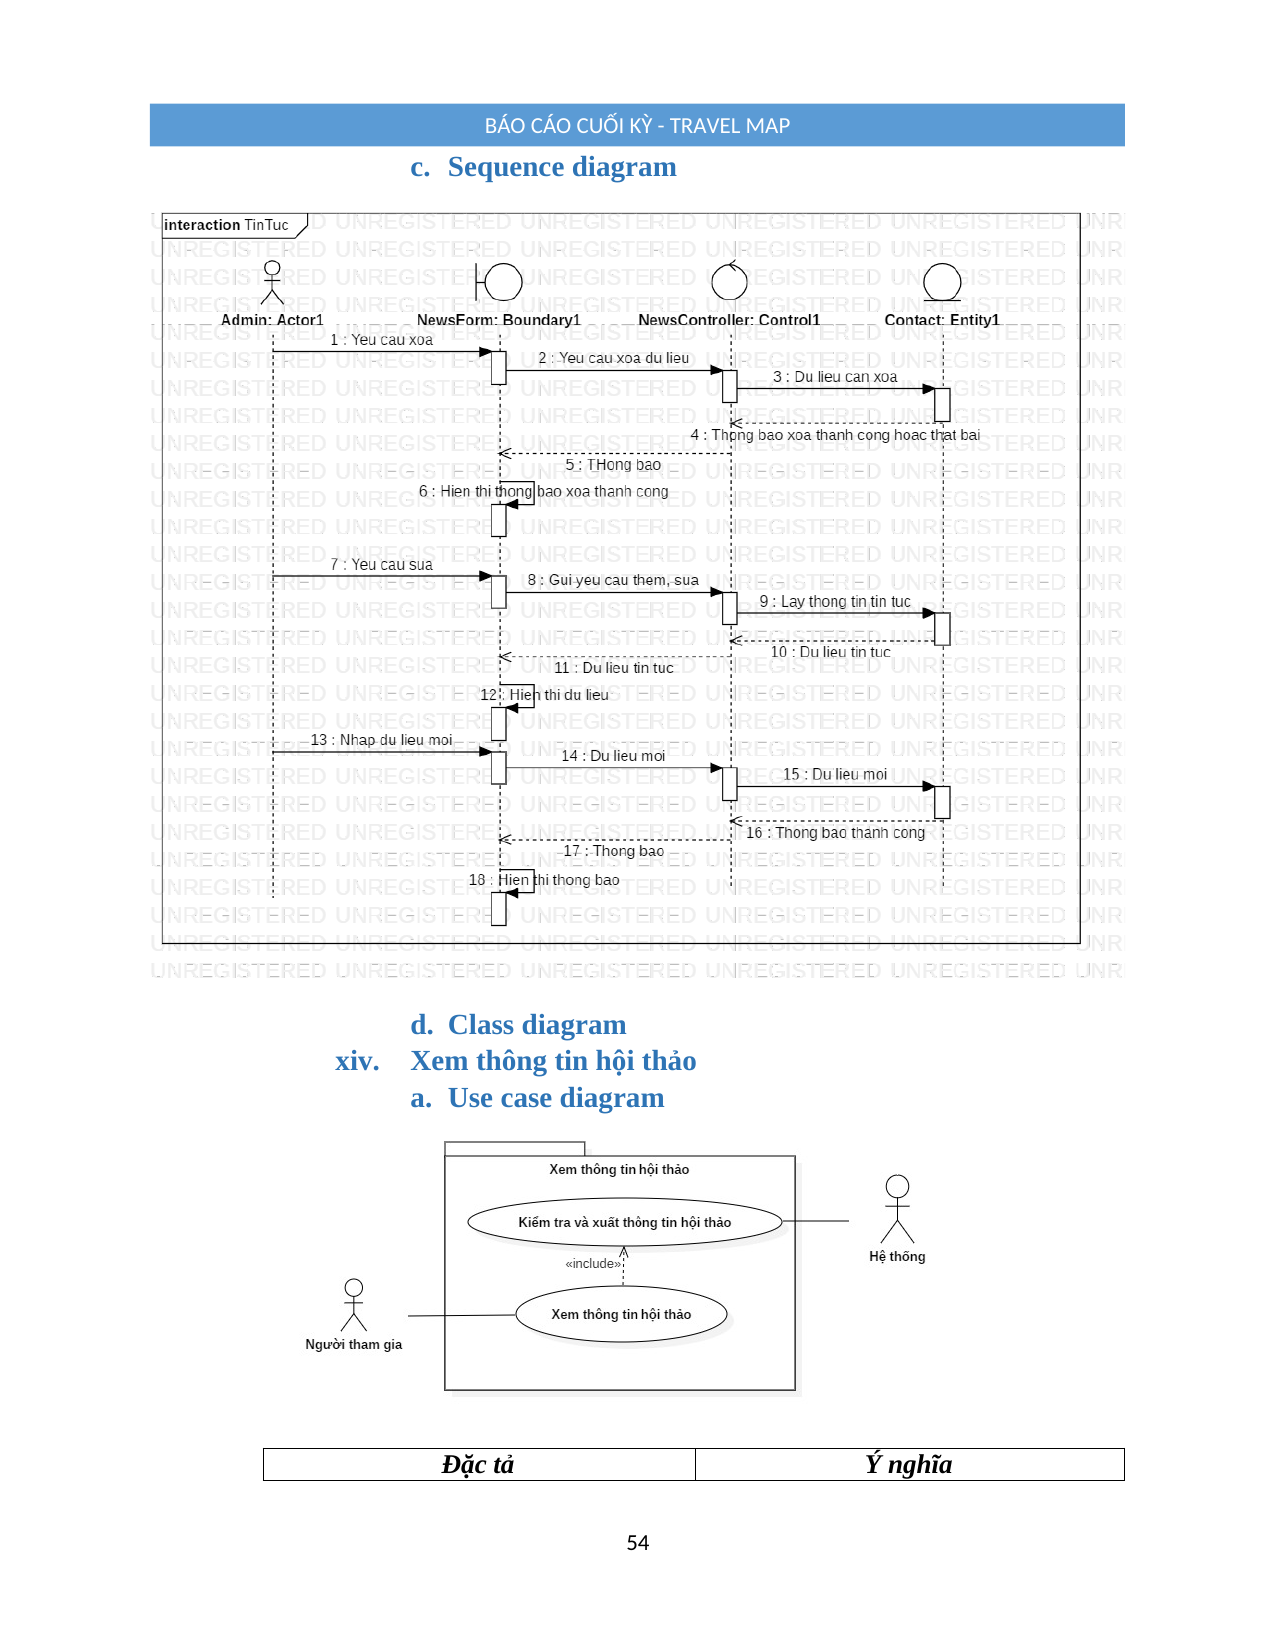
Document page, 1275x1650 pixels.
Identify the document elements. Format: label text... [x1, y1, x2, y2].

list Use case diagram [410, 1080, 1125, 1113]
picture [291, 1132, 984, 1429]
table_header Ý nghĩa [696, 1449, 1124, 1480]
picture [150, 202, 1125, 989]
table_header Đặc tả [264, 1449, 695, 1480]
list Sequence diagram [410, 147, 1125, 183]
list Class diagram [410, 1007, 1125, 1041]
list Xem thông tin hội thảo [335, 1043, 1125, 1077]
